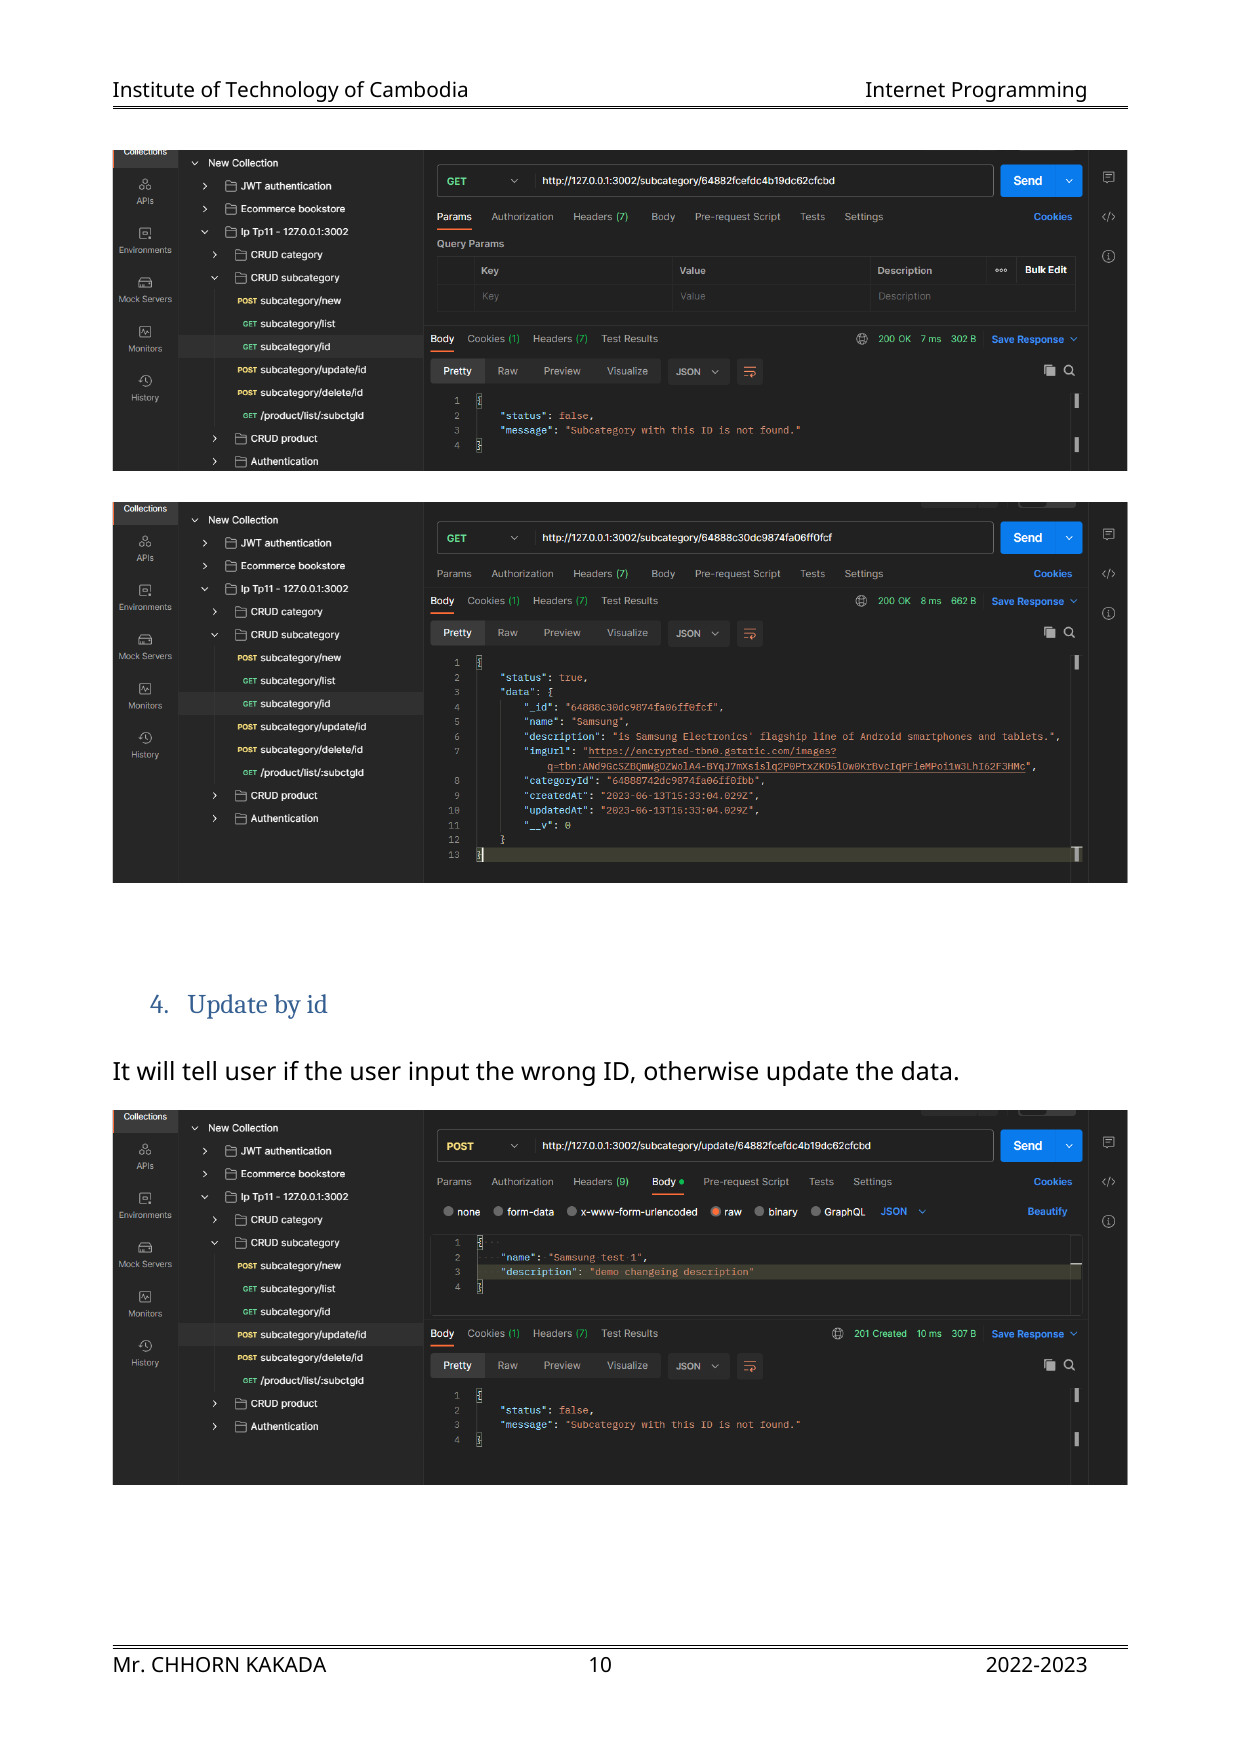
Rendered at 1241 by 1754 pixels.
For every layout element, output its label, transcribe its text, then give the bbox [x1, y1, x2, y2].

subtitle Update by id [150, 989, 1128, 1020]
picture [112, 150, 1128, 471]
text It will tell user if the user input the wrong ID, otherwise update the data. [112, 1054, 1128, 1088]
picture [112, 1110, 1128, 1485]
picture [112, 502, 1128, 883]
